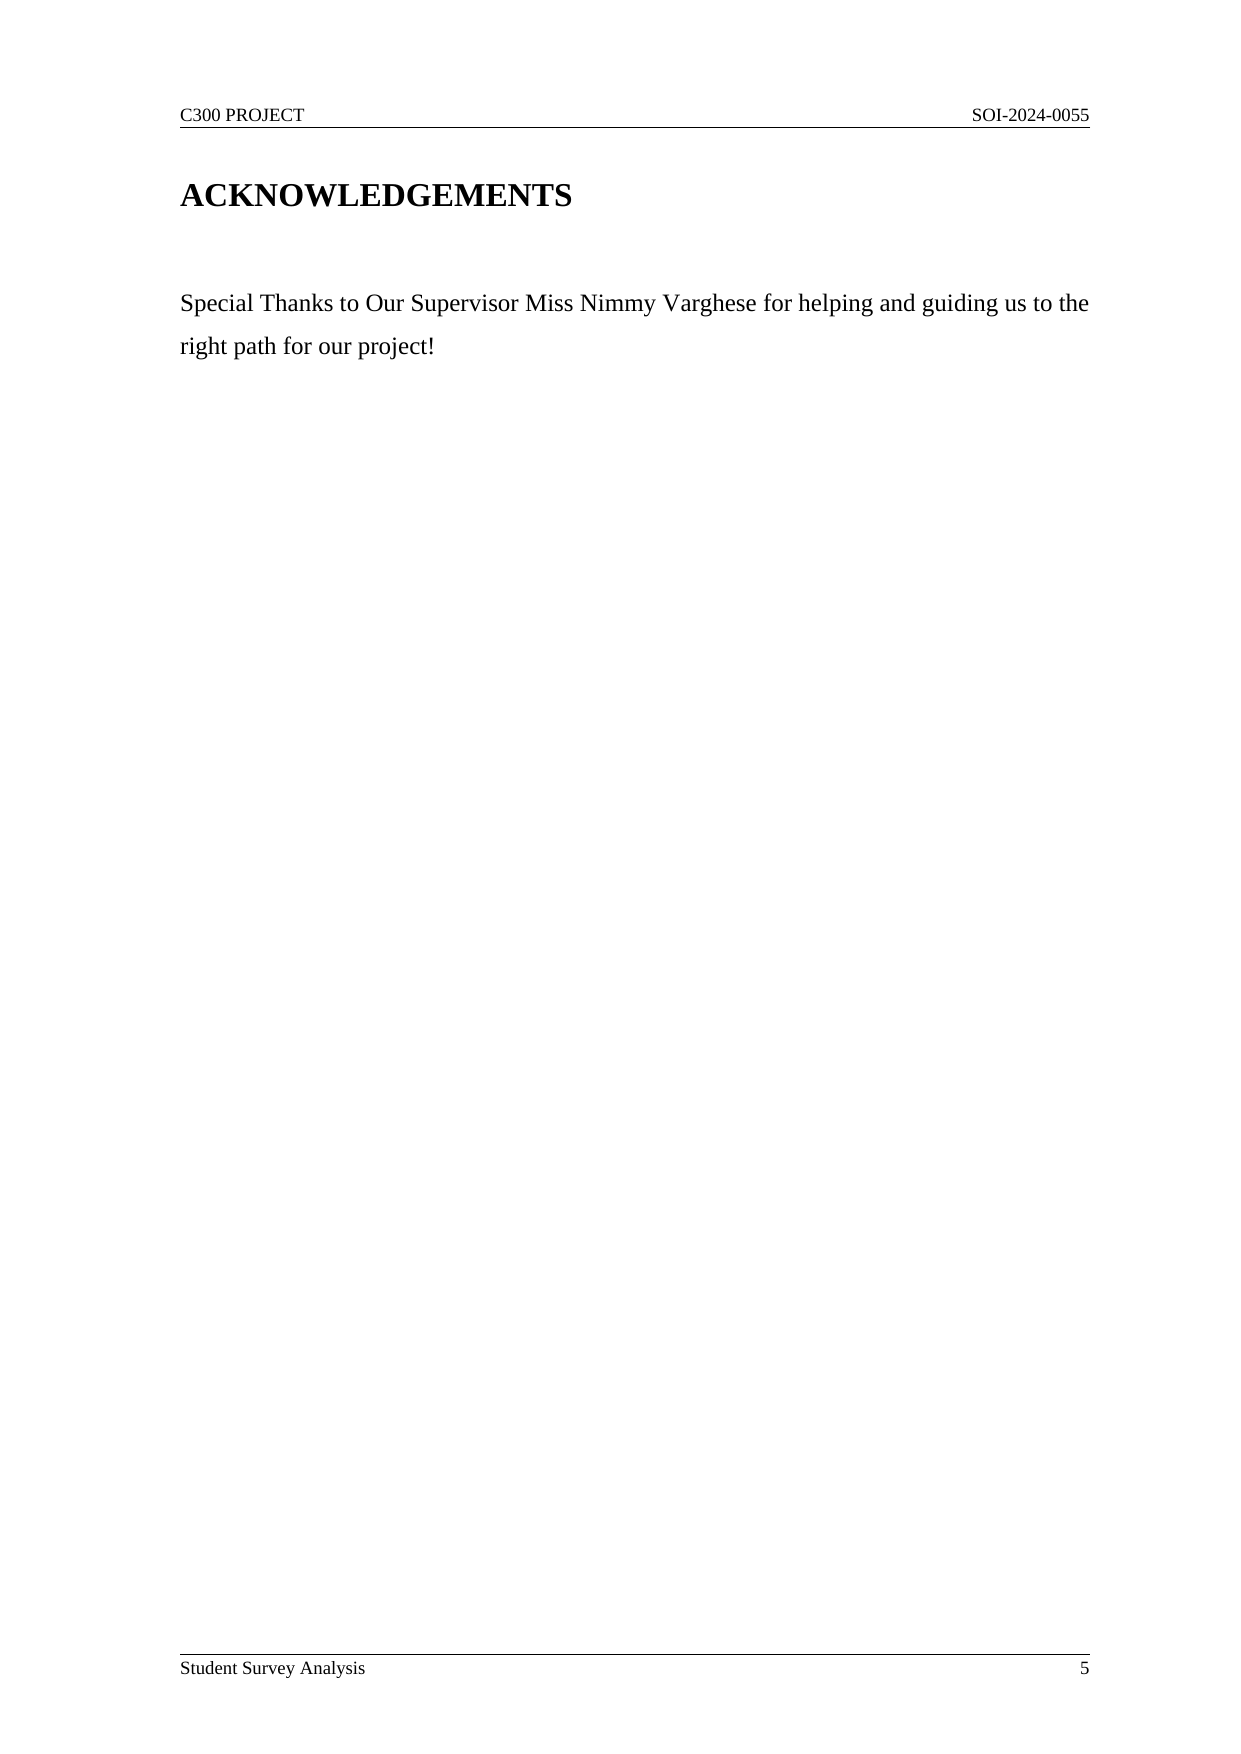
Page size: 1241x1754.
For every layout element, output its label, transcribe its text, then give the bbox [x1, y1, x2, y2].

subtitle ACKNOWLEDGEMENTS [180, 175, 1090, 213]
text Special Thanks to Our Supervisor Miss Nimmy Varghese for helping and guiding us to the right path for our project! [180, 288, 1090, 360]
